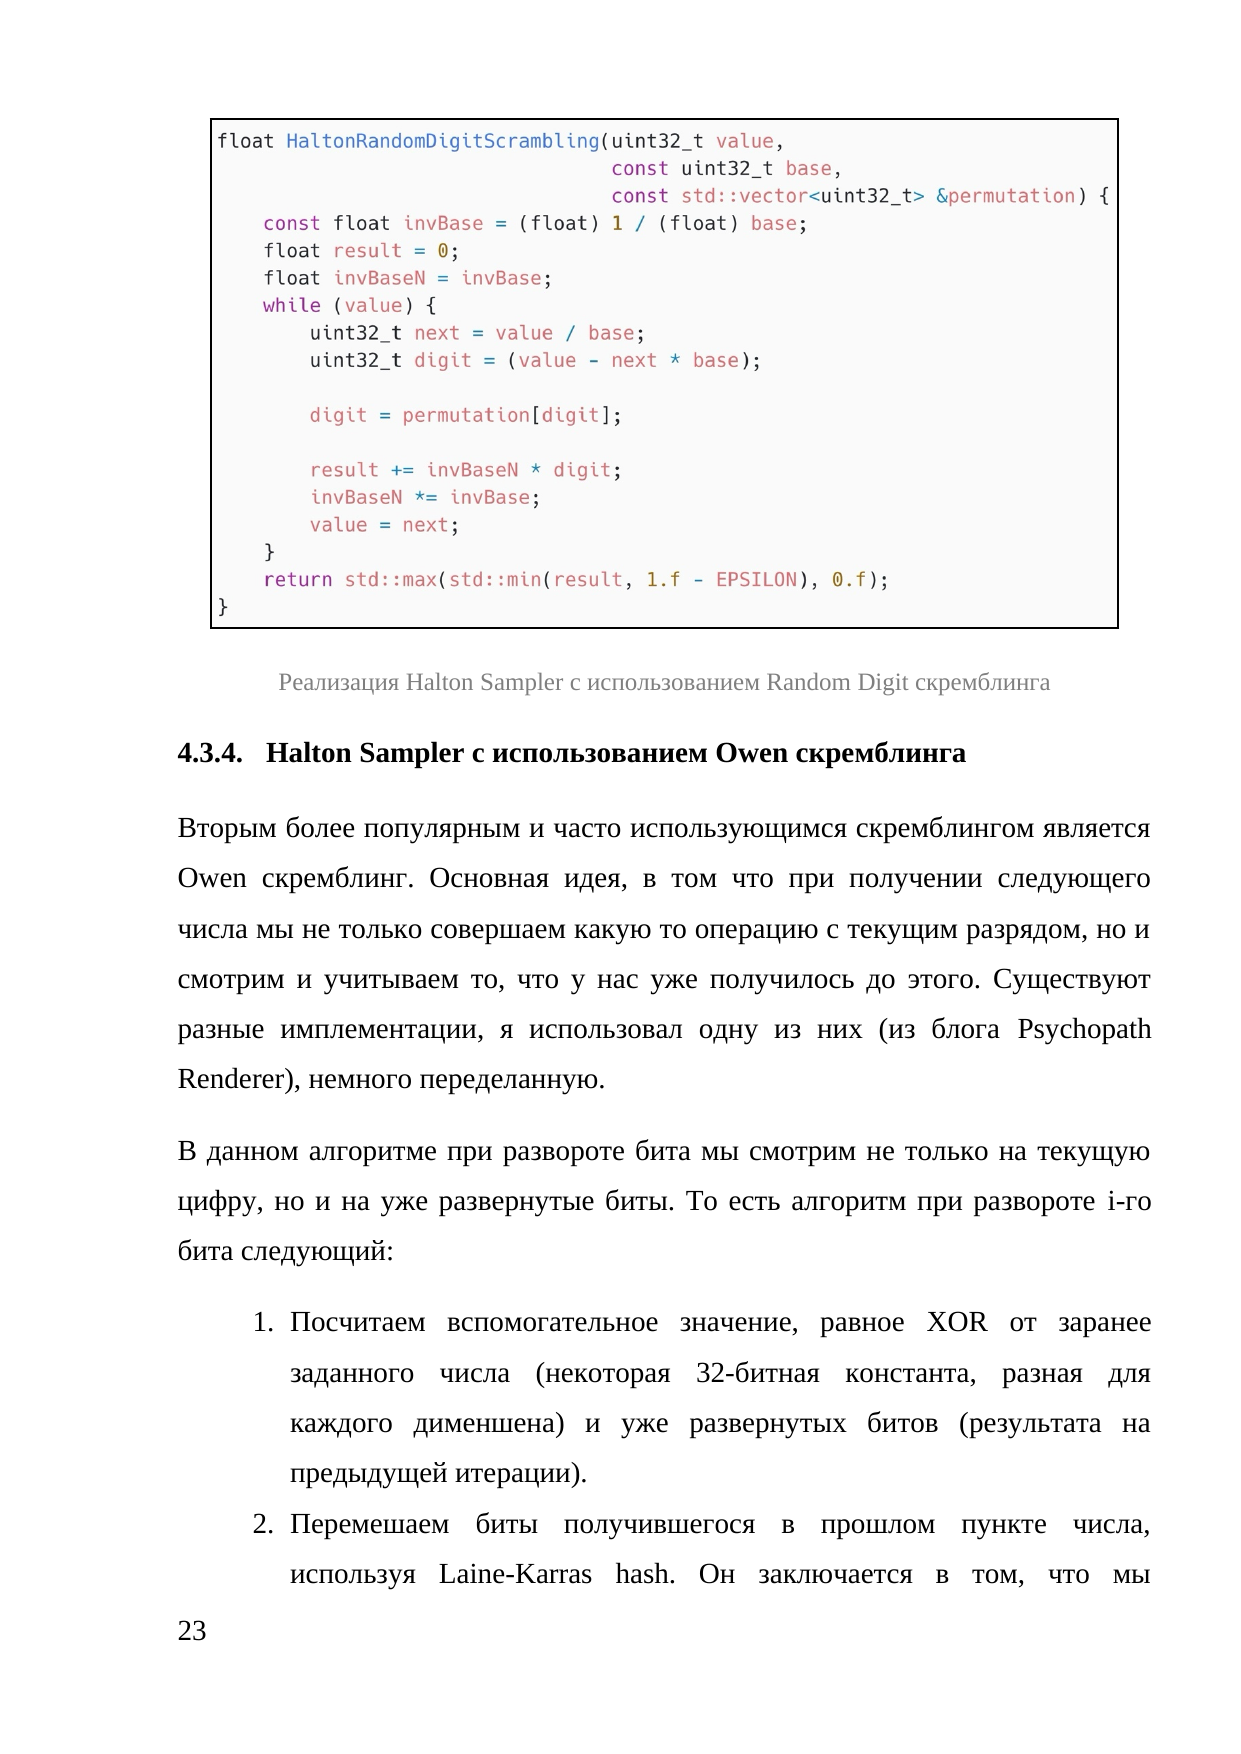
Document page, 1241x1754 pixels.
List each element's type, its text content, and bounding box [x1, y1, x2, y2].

text Реализация Halton Sampler с использованием Random Digit скремблинга [177, 667, 1152, 695]
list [252, 1506, 1152, 1590]
picture [212, 120, 1117, 627]
text В данном алгоритме при развороте бита мы смотрим не только на текущую цифру, но и на уже развернутые биты. То есть алгоритм при развороте i-го бита следующий: [177, 1133, 1152, 1267]
list Посчитаем вспомогательное значение, равное XOR от заранее заданного числа (некоторая 32-битная константа, разная для каждого дименшена) и уже развернутых битов (результата на предыдущей итерации). [252, 1304, 1152, 1489]
text Вторым более популярным и часто использующимся скремблингом является Owen скремблинг. Основная идея, в том что при получении следующего числа мы не только совершаем какую то операцию с текущим разрядом, но и смотрим и учитываем то, что у нас уже получилось до этого. Существуют разные имплементации, я использовал одну из них (из блога Psychopath Renderer), немного переделанную. [177, 810, 1152, 1095]
subtitle Halton Sampler с использованием Owen скремблинга [177, 735, 1152, 768]
